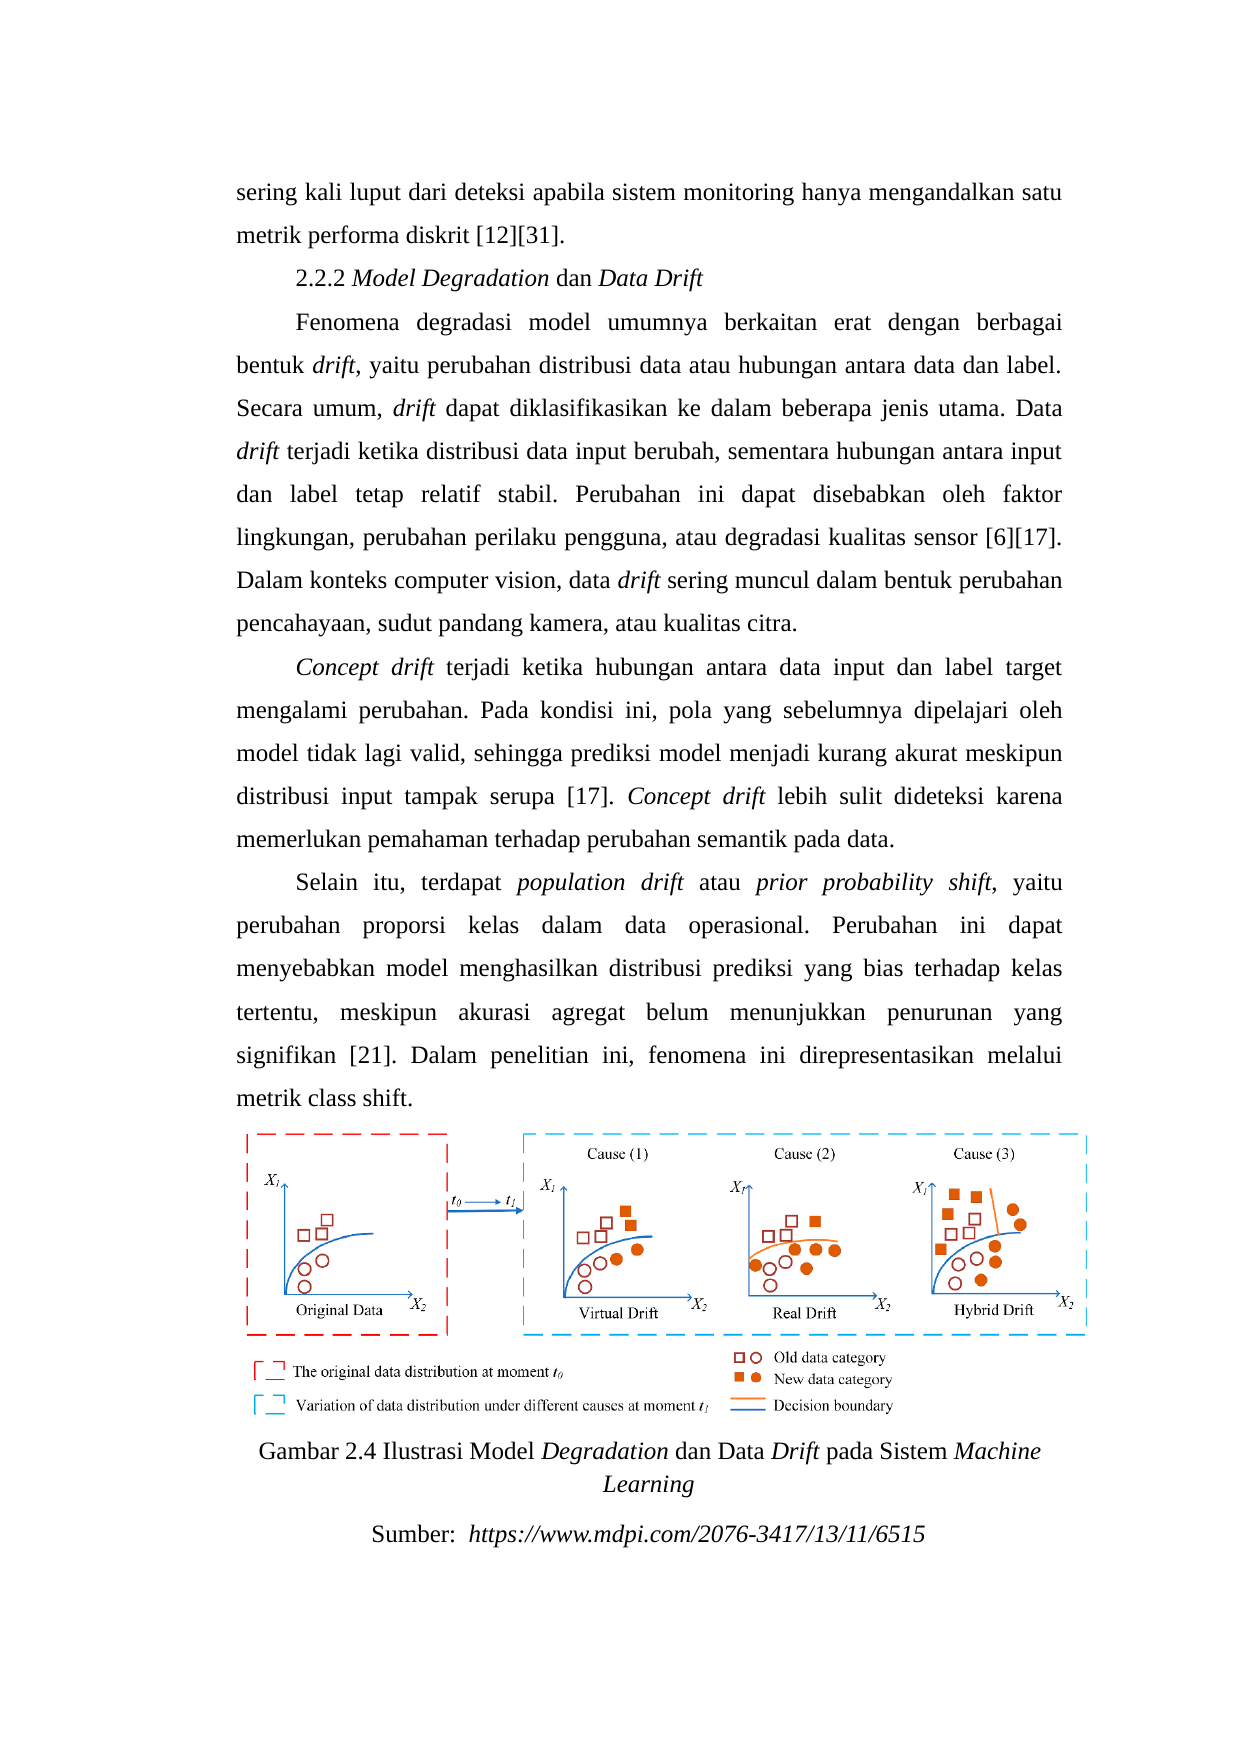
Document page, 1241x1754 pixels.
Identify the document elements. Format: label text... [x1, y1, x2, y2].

text Sumber: https://www.mdpi.com/2076-3417/13/11/6515 [236, 1519, 1063, 1547]
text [236, 177, 1063, 249]
text Selain itu, terdapat population drift atau prior probability shift, yaitu perubahan proporsi kelas dalam data operasional. Perubahan ini dapat menyebabkan model menghasilkan distribusi prediksi yang bias terhadap kelas tertentu, meskipun akurasi agregat belum menunjukkan penurunan yang signifikan [21]. Dalam penelitian ini, fenomena ini direpresentasikan melalui metrik class shift. [236, 867, 1063, 1112]
text 2.2.2 Model Degradation dan Data Drift [236, 263, 1063, 292]
picture [236, 1126, 1093, 1421]
text Gambar 2.4 Ilustrasi Model Degradation dan Data Drift pada Sistem Machine Learning [236, 1436, 1063, 1498]
text Fenomena degradasi model umumnya berkaitan erat dengan berbagai bentuk drift, yaitu perubahan distribusi data atau hubungan antara data dan label. Secara umum, drift dapat diklasifikasikan ke dalam beberapa jenis utama. Data drift terjadi ketika distribusi data input berubah, sementara hubungan antara input dan label tetap relatif stabil. Perubahan ini dapat disebabkan oleh faktor lingkungan, perubahan perilaku pengguna, atau degradasi kualitas sensor [6][17]. Dalam konteks computer vision, data drift sering muncul dalam bentuk perubahan pencahayaan, sudut pandang kamera, atau kualitas citra. [236, 307, 1063, 637]
text Concept drift terjadi ketika hubungan antara data input dan label target mengalami perubahan. Pada kondisi ini, pola yang sebelumnya dipelajari oleh model tidak lagi valid, sehingga prediksi model menjadi kurang akurat meskipun distribusi input tampak serupa [17]. Concept drift lebih sulit dideteksi karena memerlukan pemahaman terhadap perubahan semantik pada data. [236, 652, 1063, 853]
